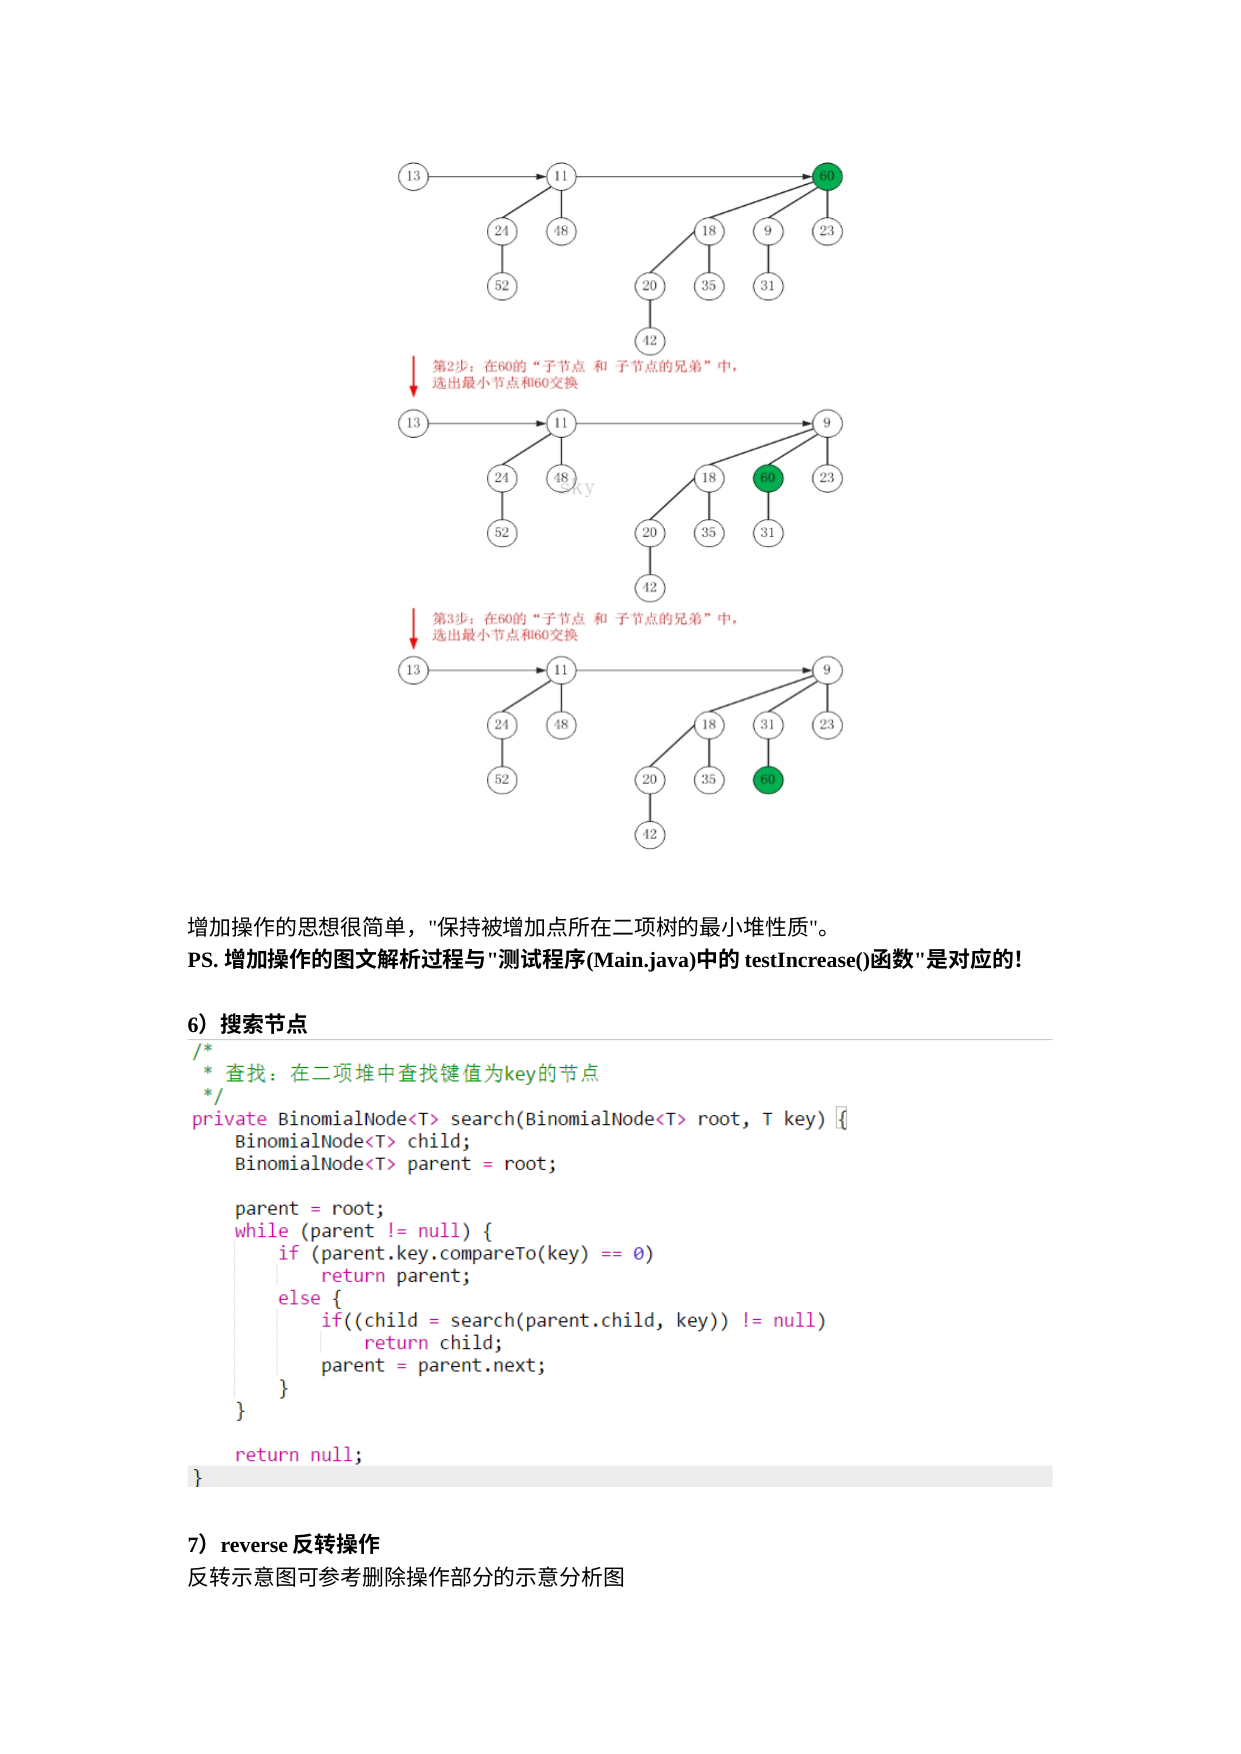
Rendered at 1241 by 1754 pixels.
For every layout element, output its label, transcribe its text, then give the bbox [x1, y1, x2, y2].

text 增加操作的思想很简单，"保持被增加点所在二项树的最小堆性质"。 [187, 909, 1053, 942]
text 7）reverse反转操作 [187, 1527, 1053, 1559]
text PS. 增加操作的图文解析过程与"测试程序(Main.java)中的testIncrease()函数"是对应的！ [187, 942, 1053, 974]
picture [370, 162, 870, 853]
text 6）搜索节点 [187, 1007, 1053, 1039]
text 反转示意图可参考删除操作部分的示意分析图 [187, 1559, 1053, 1592]
picture [187, 1039, 1053, 1487]
